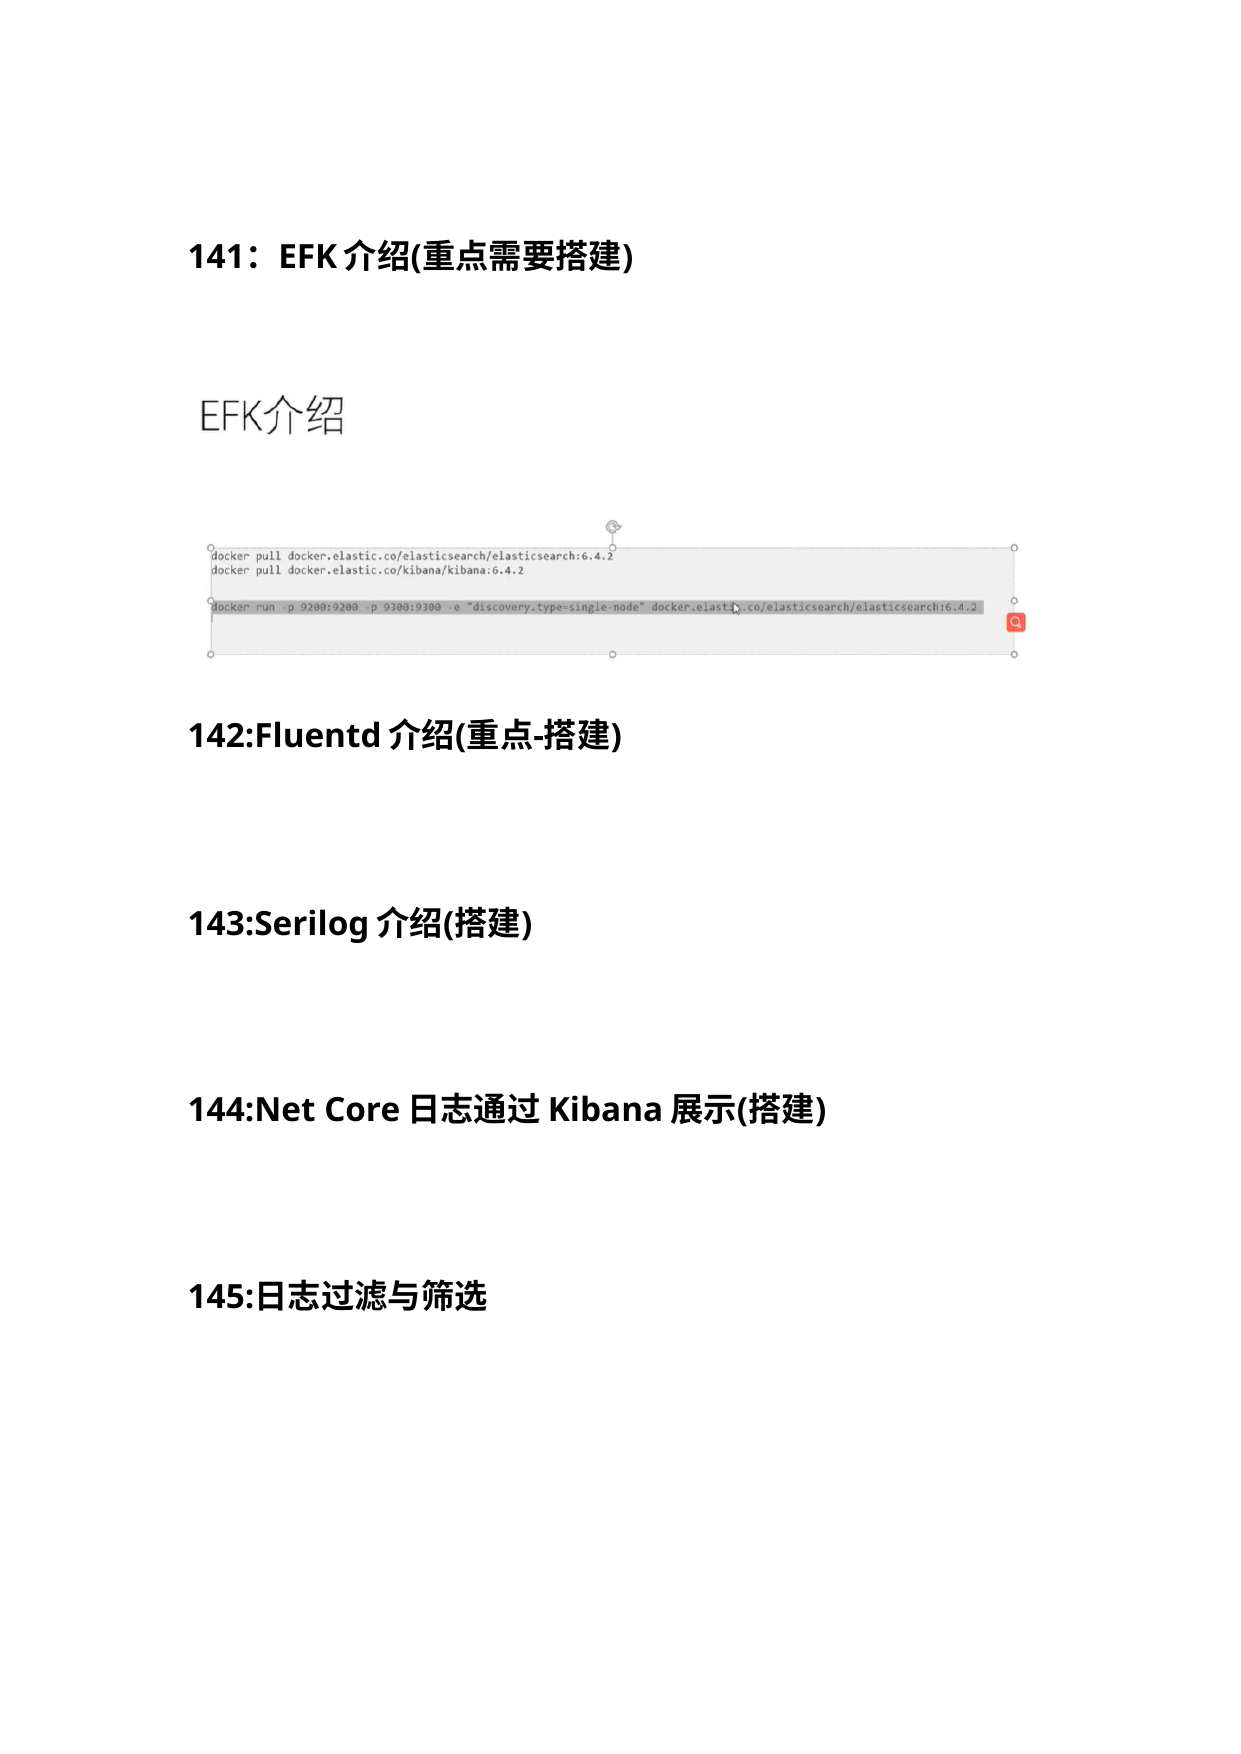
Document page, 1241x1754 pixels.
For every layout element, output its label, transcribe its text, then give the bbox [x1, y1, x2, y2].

subtitle 141：EFK介绍(重点需要搭建) [187, 222, 1053, 287]
subtitle 142:Fluentd介绍(重点-搭建) [187, 701, 1053, 766]
subtitle 144:Net Core日志通过 Kibana展示(搭建) [187, 1075, 1053, 1140]
picture [187, 381, 1052, 674]
subtitle 143:Serilog介绍(搭建) [187, 888, 1053, 953]
subtitle 145:日志过滤与筛选 [187, 1262, 1053, 1327]
